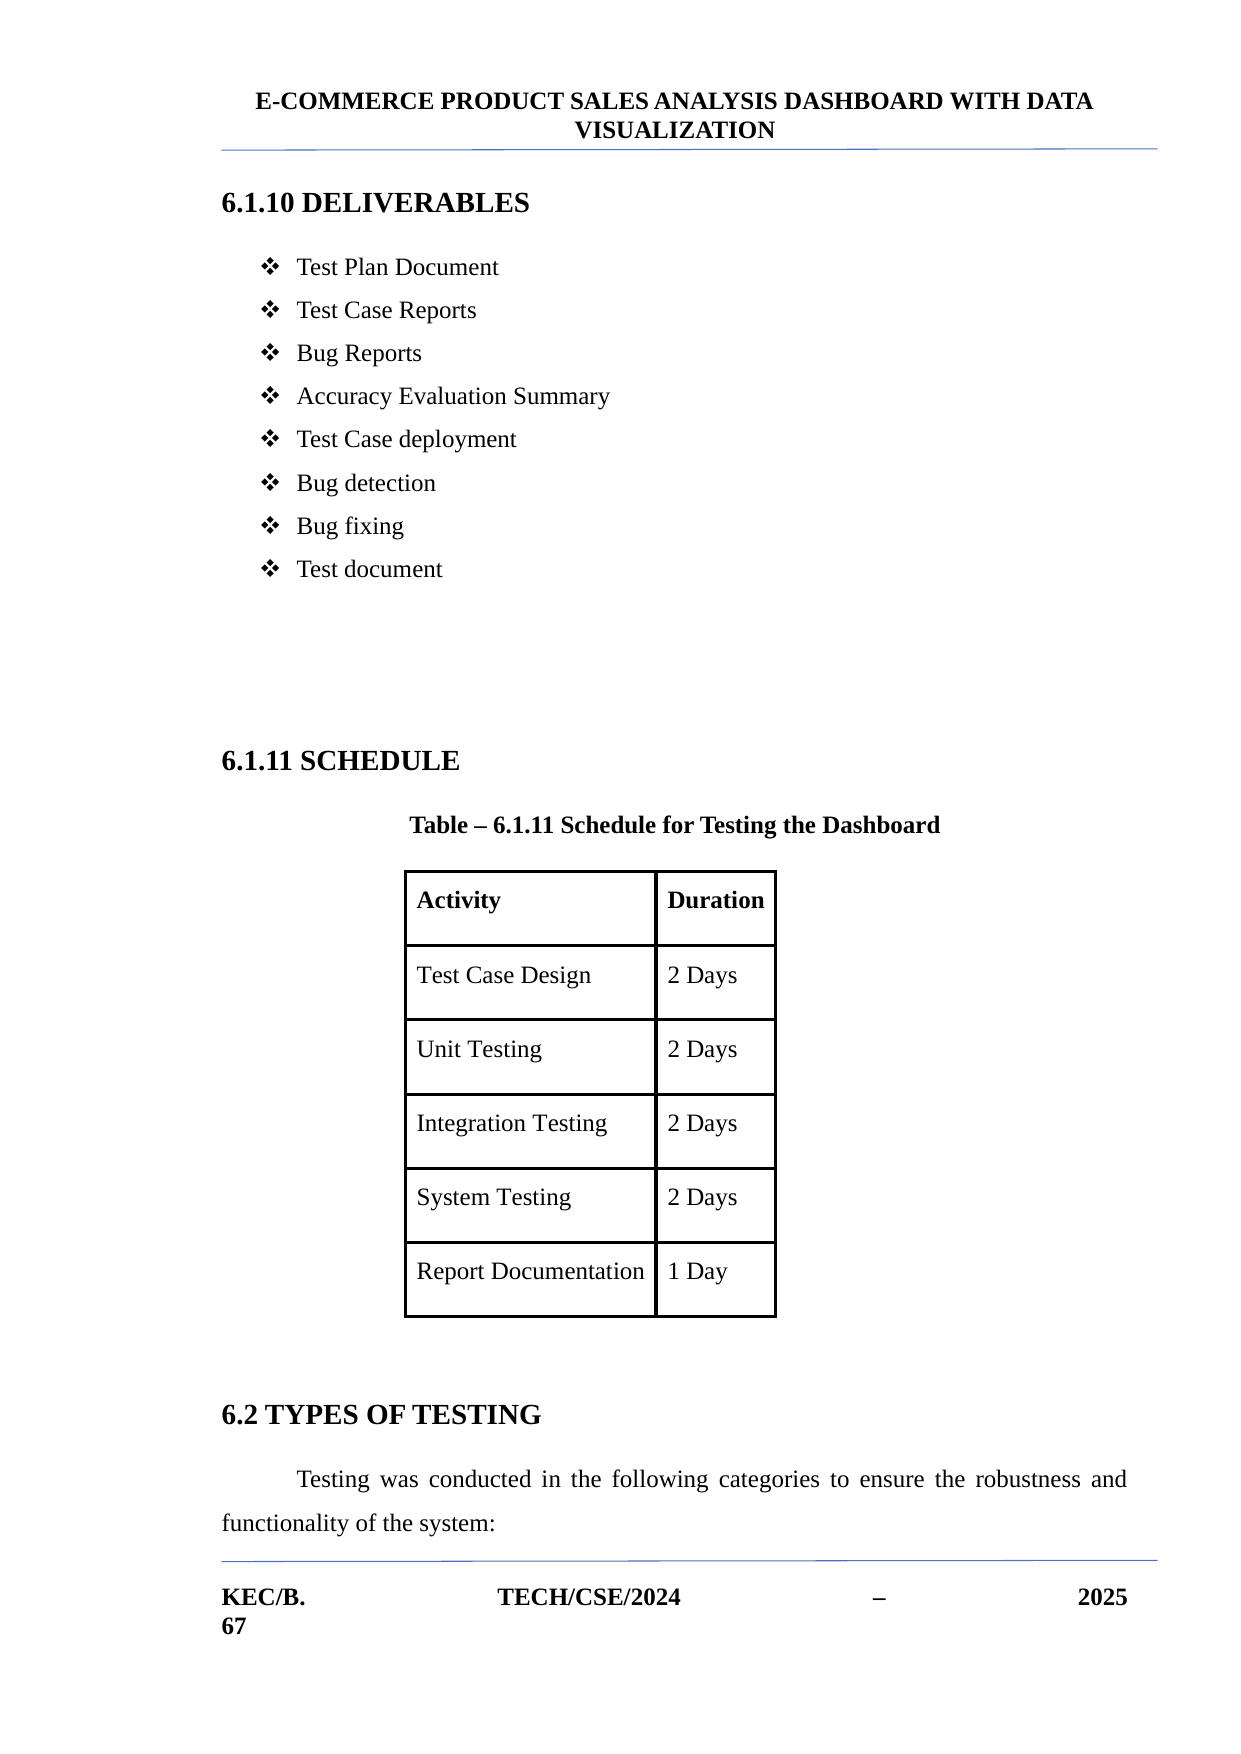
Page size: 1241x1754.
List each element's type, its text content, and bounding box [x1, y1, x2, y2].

table_cell 2 Days [658, 1096, 774, 1167]
table_cell System Testing [407, 1170, 654, 1241]
list Accuracy Evaluation Summary [259, 381, 1128, 410]
table_cell Unit Testing [407, 1021, 654, 1092]
table_header Duration [658, 873, 774, 944]
list Test Case Reports [259, 295, 1128, 324]
text 6.1.10 DELIVERABLES [221, 185, 1128, 219]
table_header Activity [407, 873, 654, 944]
table_cell 2 Days [658, 947, 774, 1018]
table_cell 2 Days [658, 1021, 774, 1092]
list Test document [259, 554, 1128, 583]
table_cell 1 Day [658, 1244, 774, 1315]
list Test Plan Document [259, 252, 1128, 281]
list Test Case deployment [259, 424, 1128, 453]
table_cell Integration Testing [407, 1096, 654, 1167]
table_cell Report Documentation [407, 1244, 654, 1315]
list Bug detection [259, 468, 1128, 496]
table_cell Test Case Design [407, 947, 654, 1018]
text 6.1.11 SCHEDULE [221, 743, 1128, 777]
text Table – 6.1.11 Schedule for Testing the Dashboard [221, 810, 1128, 839]
list Bug Reports [259, 338, 1128, 367]
table_cell 2 Days [658, 1170, 774, 1241]
text Testing was conducted in the following categories to ensure the robustness and functionality of the system: [221, 1464, 1128, 1536]
text 6.2 TYPES OF TESTING [221, 1397, 1128, 1431]
list Bug fixing [259, 511, 1128, 539]
